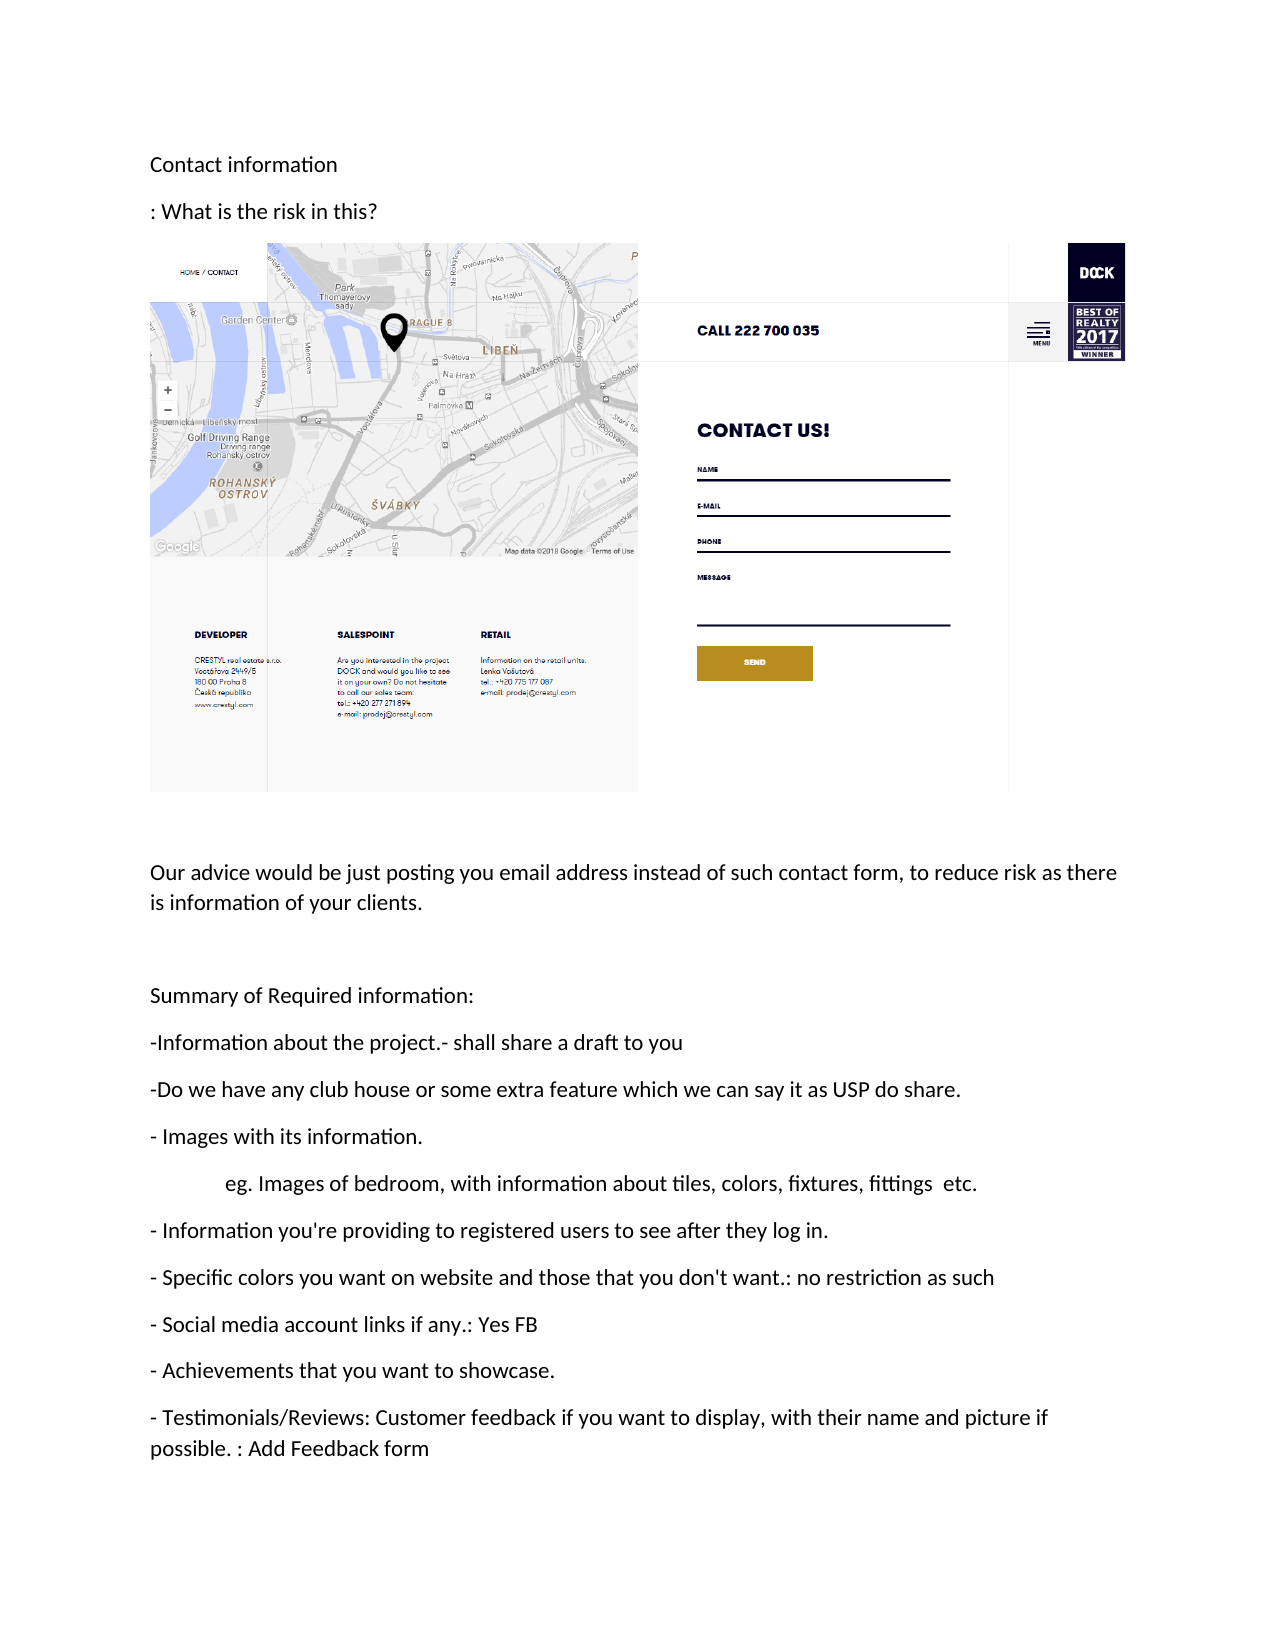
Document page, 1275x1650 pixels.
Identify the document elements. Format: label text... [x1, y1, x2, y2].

text Summary of Required information: [150, 982, 1125, 1009]
text Contact information [150, 150, 1125, 178]
text : What is the risk in this? [150, 197, 1125, 225]
text - Achievements that you want to showcase. [150, 1357, 1125, 1384]
text eg. Images of bedroom, with information about tiles, colors, fixtures, fittings etc. [150, 1169, 1125, 1197]
text -Do we have any club house or some extra feature which we can say it as USP do share. [150, 1075, 1125, 1103]
text - Social media account links if any.: Yes FB [150, 1310, 1125, 1338]
text - Specific colors you want on website and those that you don't want.: no restriction as such [150, 1263, 1125, 1291]
text -Information about the project.- shall share a draft to you [150, 1028, 1125, 1056]
picture [150, 243, 1125, 792]
text - Information you're providing to registered users to see after they log in. [150, 1216, 1125, 1244]
text - Images with its information. [150, 1122, 1125, 1150]
text - Testimonials/Reviews: Customer feedback if you want to display, with their name and picture if possible. : Add Feedback form [150, 1403, 1125, 1462]
text Our advice would be just posting you email address instead of such contact form, to reduce risk as there is information of your clients. [150, 858, 1125, 916]
